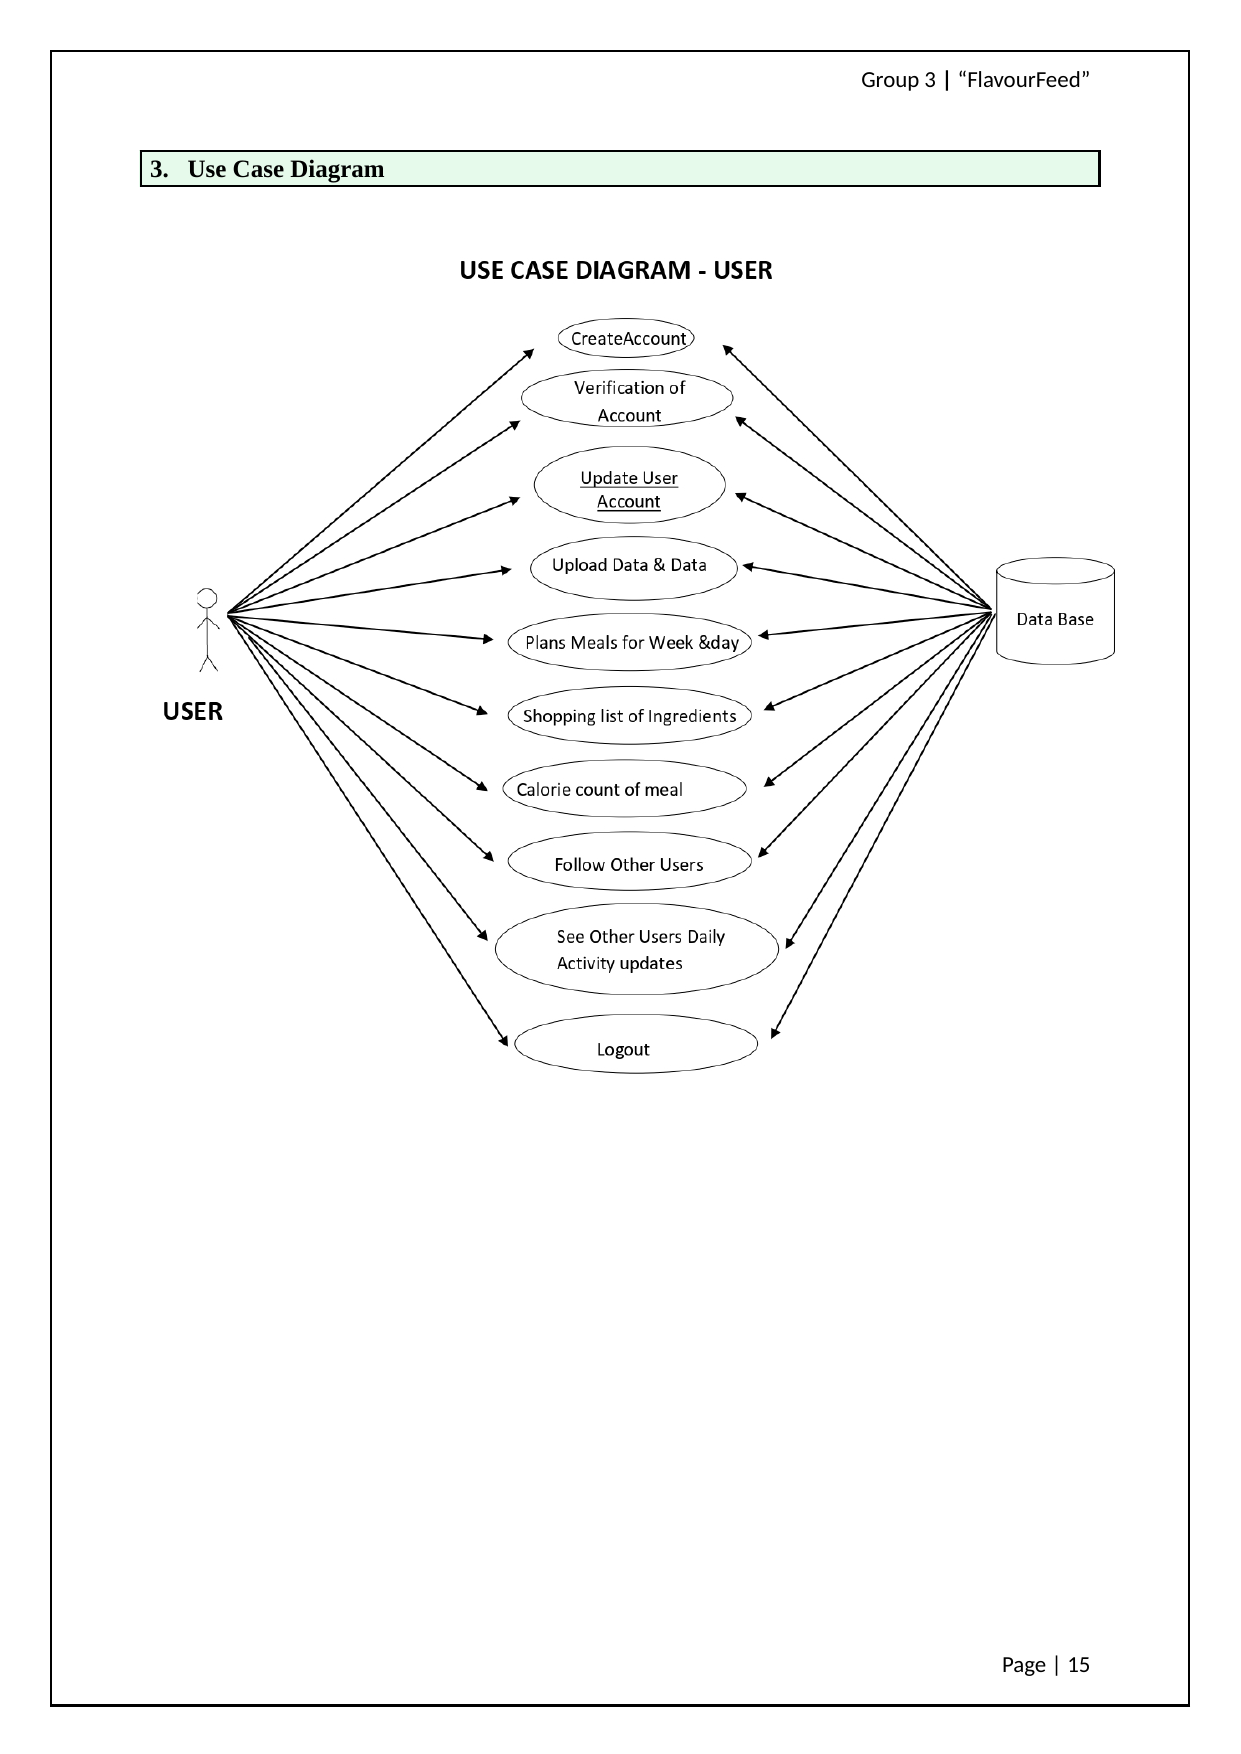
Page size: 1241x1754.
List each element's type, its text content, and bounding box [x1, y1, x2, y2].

picture [150, 203, 1129, 1175]
list Use Case Diagram [142, 152, 1098, 185]
